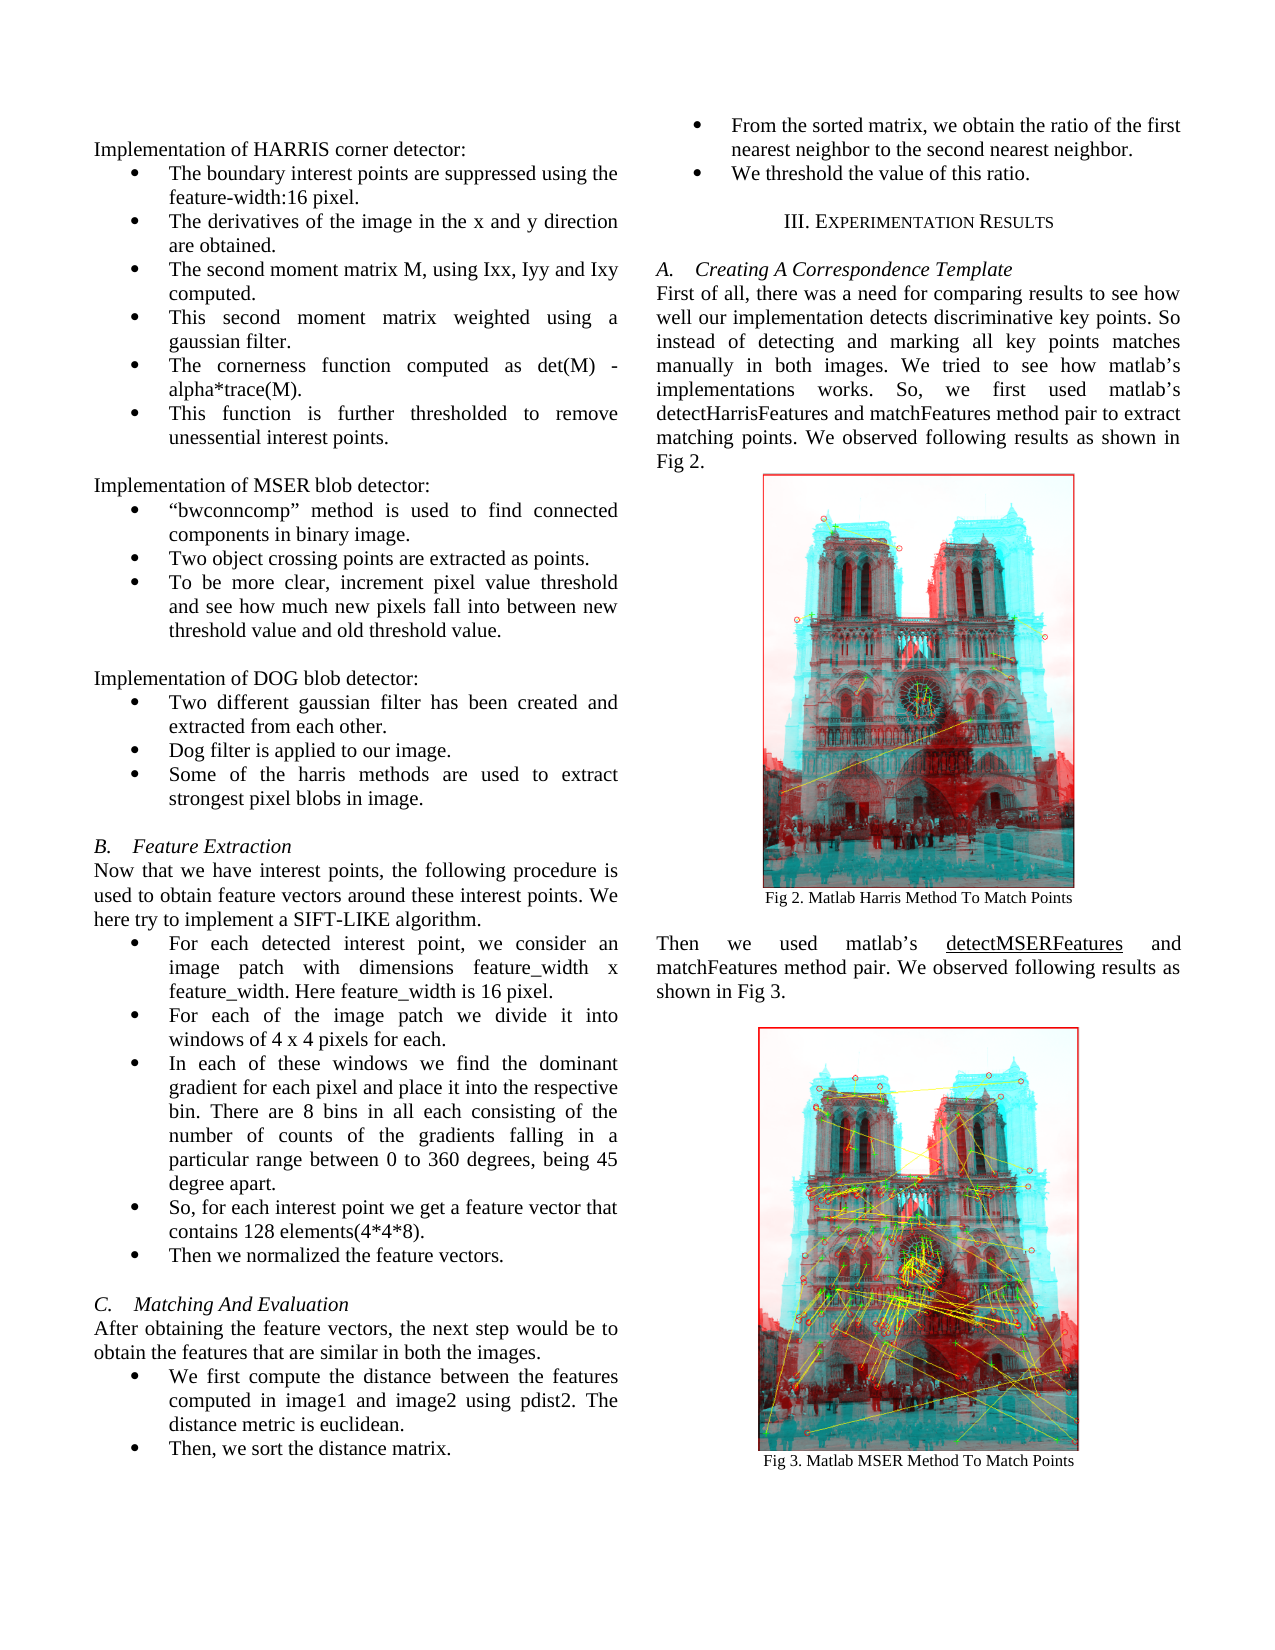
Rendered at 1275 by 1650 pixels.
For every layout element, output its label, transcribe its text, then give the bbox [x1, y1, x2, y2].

text Fig 3. Matlab MSER Method To Match Points [656, 1450, 1181, 1469]
text C. Matching And Evaluation [94, 1292, 619, 1316]
list In each of these windows we find the dominant gradient for each pixel and place it into the respective bin. There are 8 bins in all each consisting of the number of counts of the gradients falling in a particular range between 0 to 360 degrees, being 45 degree apart. [131, 1051, 619, 1195]
list The derivatives of the image in the x and y direction are obtained. [131, 209, 619, 257]
list We first compute the distance between the features computed in image1 and image2 using pdist2. The distance metric is euclidean. [131, 1364, 619, 1436]
text Implementation of HARRIS corner detector: [94, 137, 619, 161]
list The cornerness function computed as det(M) - alpha*trace(M). [131, 353, 619, 401]
list Some of the harris methods are used to extract strongest pixel blobs in image. [131, 762, 619, 810]
text First of all, there was a need for comparing results to see how well our implementation detects discriminative key points. So instead of detecting and marking all key points matches manually in both images. We tried to see how matlab’s implementations works. So, we first used matlab’s detectHarrisFeatures and matchFeatures method pair to extract matching points. We observed following results as shown in Fig 2. [656, 281, 1181, 473]
text Implementation of DOG blob detector: [94, 666, 619, 690]
list To be more clear, increment pixel value threshold and see how much new pixels fall into between new threshold value and old threshold value. [131, 570, 619, 642]
list The second moment matrix M, using Ixx, Iyy and Ixy computed. [131, 257, 619, 305]
list For each detected interest point, we consider an image patch with dimensions feature_width x feature_width. Here feature_width is 16 pixel. [131, 931, 619, 1003]
list So, for each interest point we get a feature vector that contains 128 elements(4*4*8). [131, 1195, 619, 1243]
list From the sorted matrix, we obtain the ratio of the first nearest neighbor to the second nearest neighbor. [694, 112, 1181, 161]
text III. EXPERIMENTATION RESULTS [656, 209, 1181, 233]
list Two object crossing points are extracted as points. [131, 546, 619, 570]
text After obtaining the feature vectors, the next step would be to obtain the features that are similar in both the images. [94, 1316, 619, 1364]
list We threshold the value of this ratio. [694, 161, 1181, 185]
text B. Feature Extraction [94, 834, 619, 858]
list This function is further thresholded to remove unessential interest points. [131, 401, 619, 449]
picture [758, 1027, 1080, 1451]
list The boundary interest points are suppressed using the feature-width:16 pixel. [131, 161, 619, 209]
list Then we normalized the feature vectors. [131, 1243, 619, 1267]
picture [762, 473, 1075, 888]
list This second moment matrix weighted using a gaussian filter. [131, 305, 619, 353]
text A. Creating A Correspondence Template [656, 257, 1181, 281]
text Implementation of MSER blob detector: [94, 473, 619, 497]
list Then, we sort the distance matrix. [131, 1436, 619, 1460]
text Then we used matlab’s detectMSERFeatures and matchFeatures method pair. We observed following results as shown in Fig 3. [656, 931, 1181, 1003]
list Dog filter is applied to our image. [131, 738, 619, 762]
list “bwconncomp” method is used to find connected components in binary image. [131, 497, 619, 546]
text Now that we have interest points, the following procedure is used to obtain feature vectors around these interest points. We here try to implement a SIFT-LIKE algorithm. [94, 858, 619, 931]
text Fig 2. Matlab Harris Method To Match Points [656, 888, 1181, 907]
list Two different gaussian filter has been created and extracted from each other. [131, 690, 619, 738]
list For each of the image patch we divide it into windows of 4 x 4 pixels for each. [131, 1003, 619, 1051]
